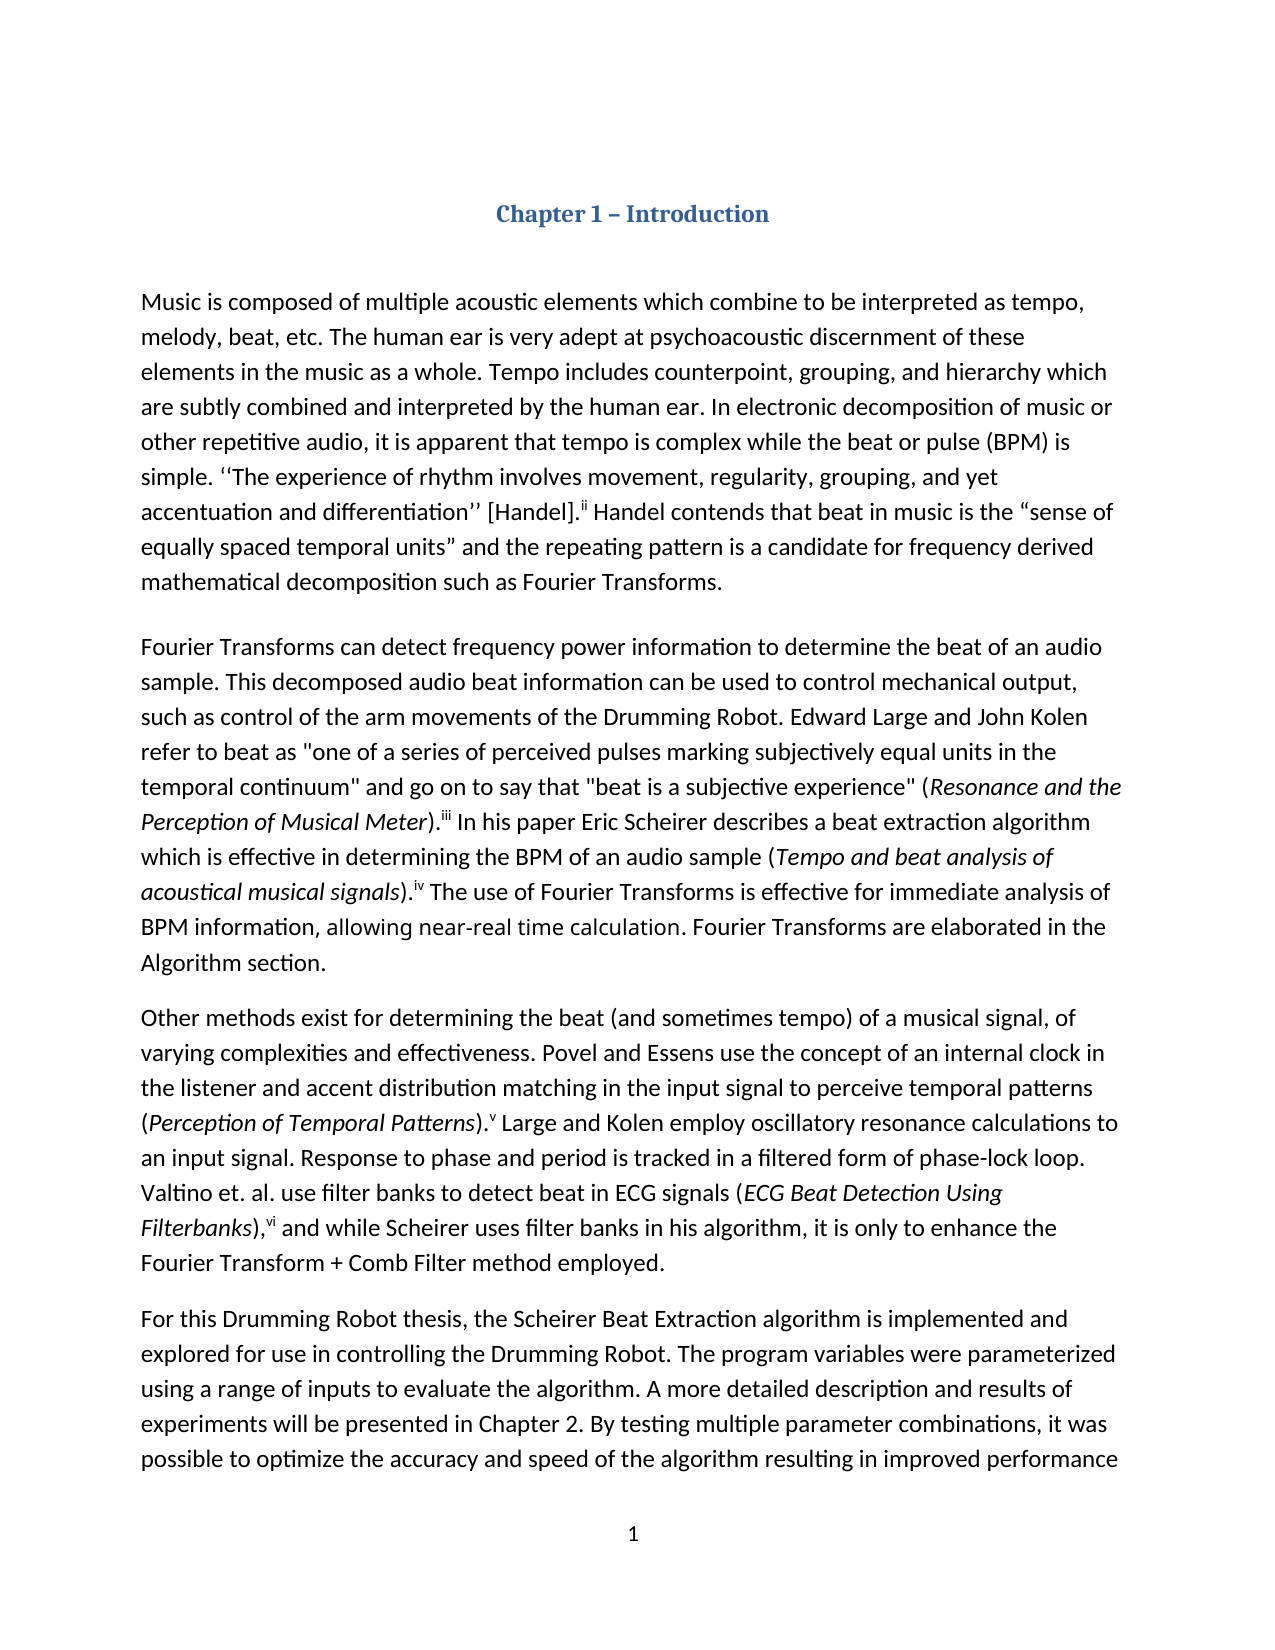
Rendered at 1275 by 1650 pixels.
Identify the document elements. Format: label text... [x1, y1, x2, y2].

text Music is composed of multiple acoustic elements which combine to be interpreted as tempo, melody, beat, etc. The human ear is very adept at psychoacoustic discernment of these elements in the music as a whole. Tempo includes counterpoint, grouping, and hierarchy which are subtly combined and interpreted by the human ear. In electronic decomposition of music or other repetitive audio, it is apparent that tempo is complex while the beat or pulse (BPM) is simple. ‘‘The experience of rhythm involves movement, regularity, grouping, and yet accentuation and differentiation’’ [Handel]. Handel contends that beat in music is the “sense of equally spaced temporal units” and the repeating pattern is a candidate for frequency derived mathematical decomposition such as Fourier Transforms. [141, 286, 1125, 597]
text Other methods exist for determining the beat (and sometimes tempo) of a musical signal, of varying complexities and effectiveness. Povel and Essens use the concept of an internal clock in the listener and accent distribution matching in the input signal to perceive temporal patterns (Perception of Temporal Patterns). Large and Kolen employ oscillatory resonance calculations to an input signal. Response to phase and period is tracked in a filtered form of phase-lock loop. Valtino et. al. use filter banks to detect beat in ECG signals (ECG Beat Detection Using Filterbanks), and while Scheirer uses filter banks in his algorithm, it is only to enhance the Fourier Transform + Comb Filter method employed. [141, 1002, 1125, 1278]
text Fourier Transforms can detect frequency power information to determine the beat of an audio sample. This decomposed audio beat information can be used to control mechanical output, such as control of the arm movements of the Drumming Robot. Edward Large and John Kolen refer to beat as "one of a series of perceived pulses marking subjectively equal units in the temporal continuum" and go on to say that "beat is a subjective experience" (Resonance and the Perception of Musical Meter). In his paper Eric Scheirer describes a beat extraction algorithm which is effective in determining the BPM of an audio sample (Tempo and beat analysis of acoustical musical signals). The use of Fourier Transforms is effective for immediate analysis of BPM information, allowing near-real time calculation. Fourier Transforms are elaborated in the Algorithm section. [141, 632, 1125, 977]
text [141, 1303, 1125, 1474]
subtitle Chapter 1 – Introduction [141, 200, 1125, 229]
